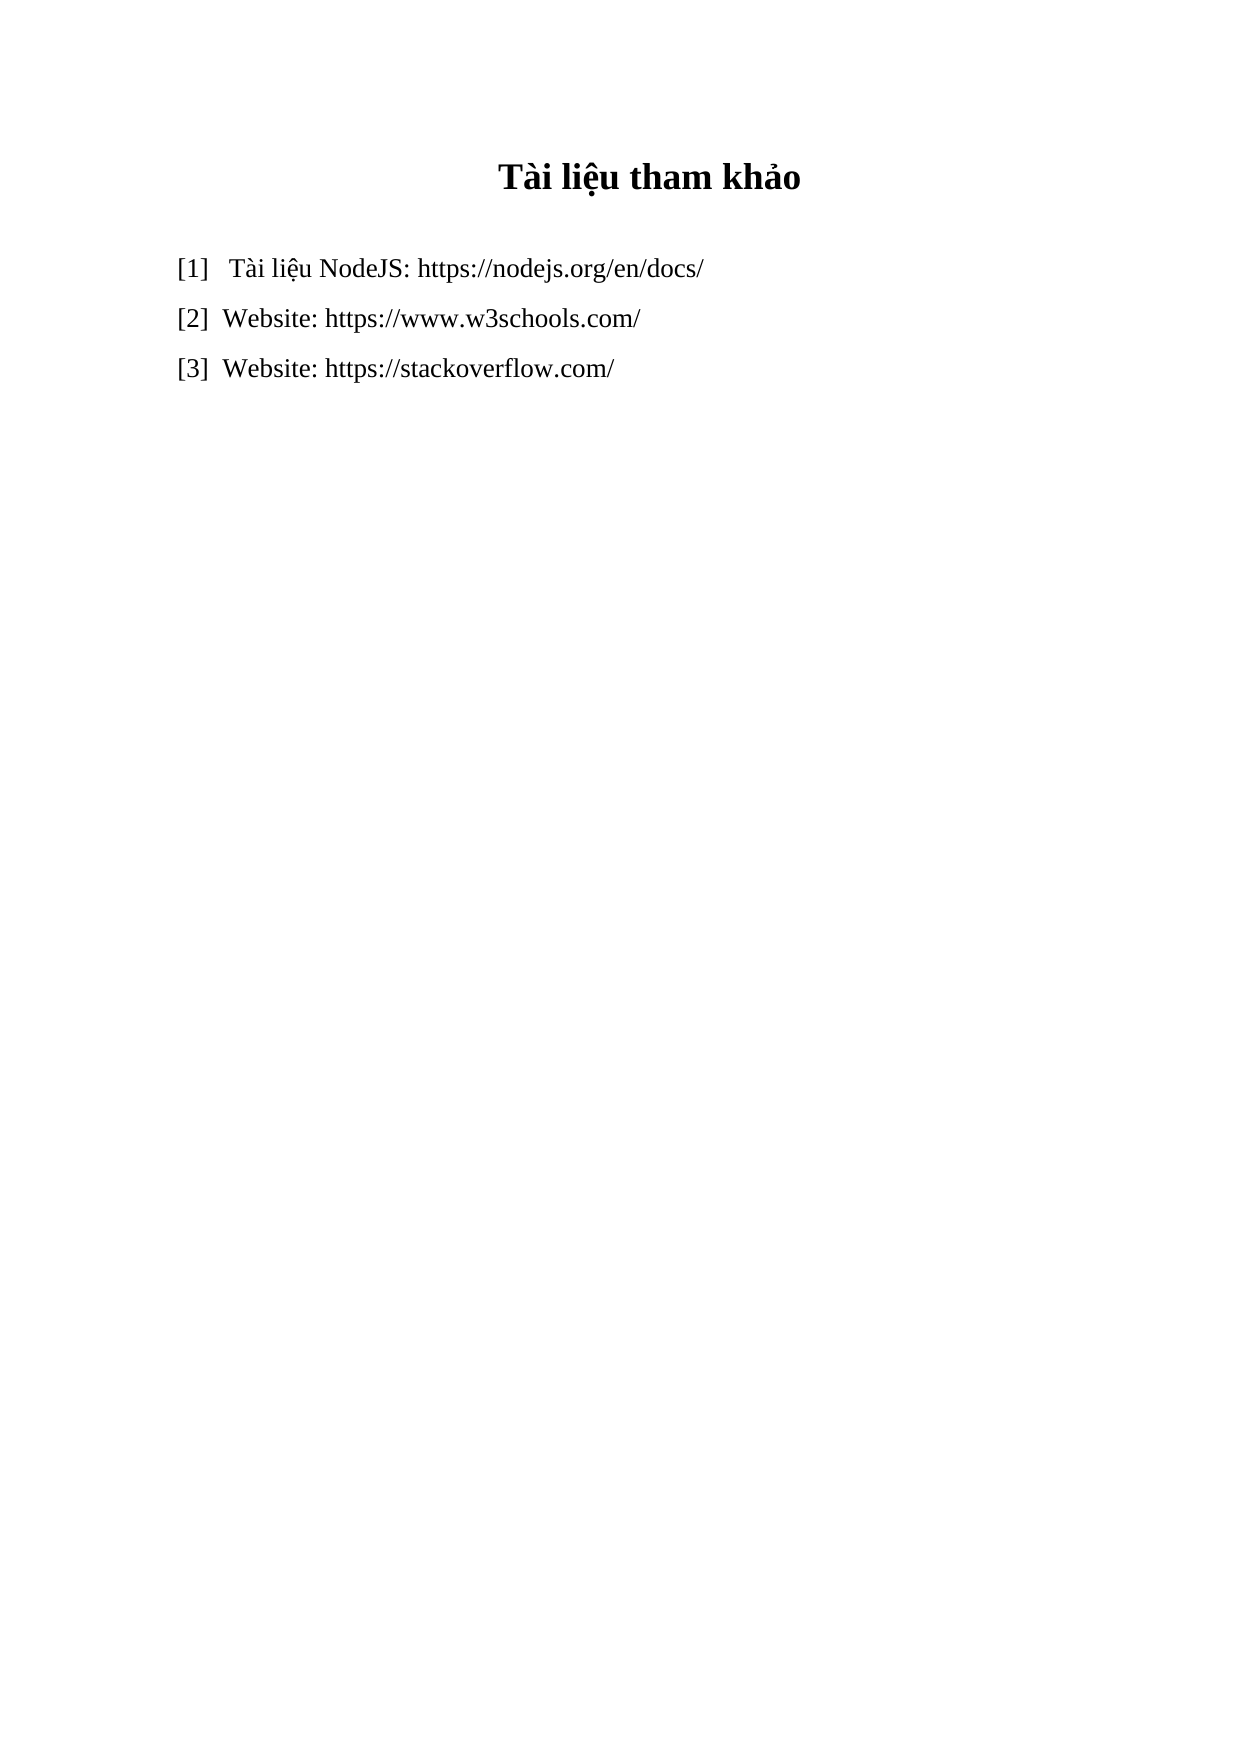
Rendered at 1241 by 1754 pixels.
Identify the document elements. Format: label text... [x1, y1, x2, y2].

list Tài liệu NodeJS: https://nodejs.org/en/docs/ [177, 248, 1122, 285]
list Website: https://www.w3schools.com/ [177, 298, 1122, 335]
title Tài liệu tham khảo [177, 156, 1122, 198]
list Website: https://stackoverflow.com/ [177, 348, 1122, 385]
